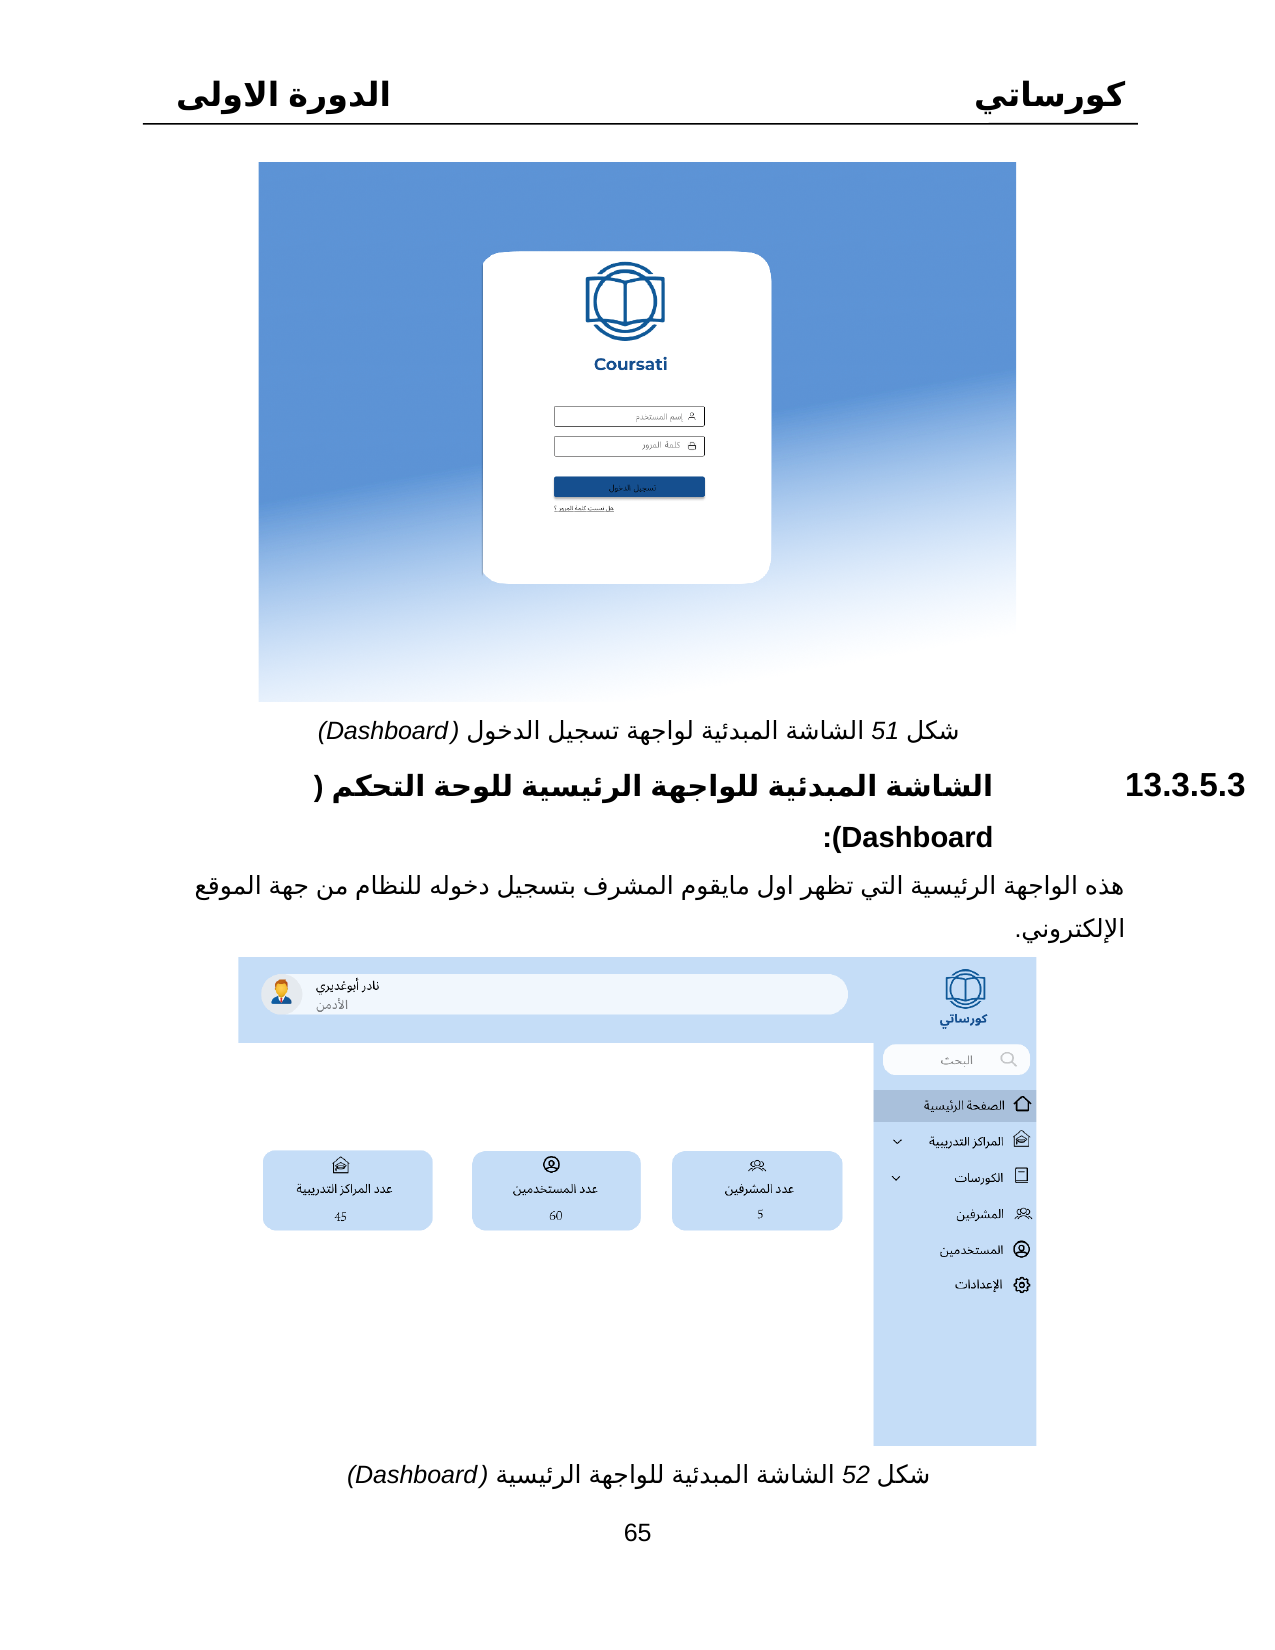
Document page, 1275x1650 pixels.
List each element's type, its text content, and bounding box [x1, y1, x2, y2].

picture [258, 162, 1017, 702]
text شكل 51 الشاشة المبدئية لواجهة تسجيل الدخول (Dashboard) [150, 716, 1125, 744]
text شكل 52 الشاشة المبدئية للواجهة الرئيسية (Dashboard) [150, 1460, 1125, 1489]
picture [238, 957, 1037, 1446]
subtitle الشاشة المبدئية للواجهة الرئيسية للوحة التحكم (Dashboard): [150, 765, 1125, 854]
text هذه الواجهة الرئيسية التي تظهر اول مايقوم المشرف بتسجيل دخوله للنظام من جهة الموقع الإلكتروني. [150, 871, 1125, 943]
